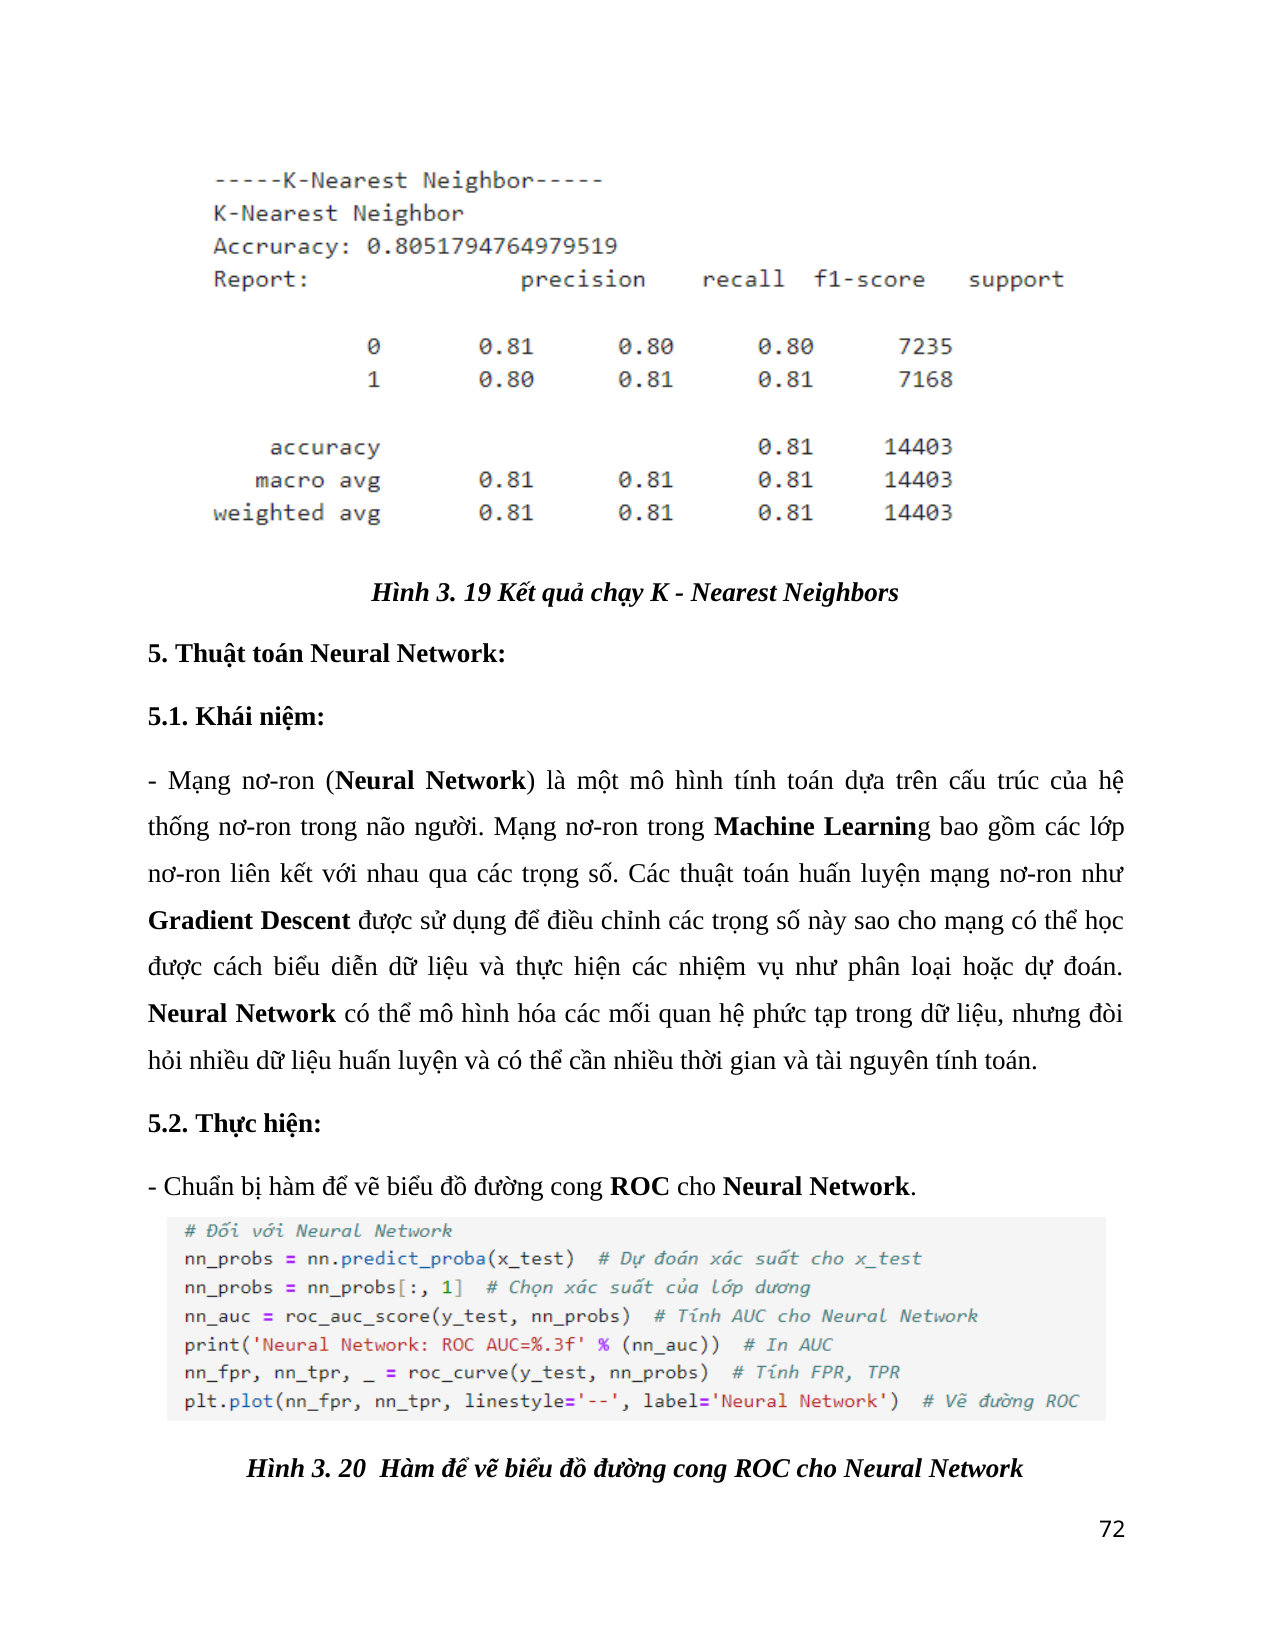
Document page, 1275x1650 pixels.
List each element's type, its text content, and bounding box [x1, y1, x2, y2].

text Thuật toán Neural Network: [148, 637, 1125, 668]
picture [194, 150, 1079, 544]
text - Chuẩn bị hàm để vẽ biểu đồ đường cong ROC cho Neural Network. [148, 1171, 1125, 1202]
text Khái niệm: [148, 701, 1125, 732]
picture [166, 1217, 1106, 1421]
text Thực hiện: [148, 1107, 1125, 1138]
text - Mạng nơ-ron (Neural Network) là một mô hình tính toán dựa trên cấu trúc của hệ thống nơ-ron trong não người. Mạng nơ-ron trong Machine Learning bao gồm các lớp nơ-ron liên kết với nhau qua các trọng số. Các thuật toán huấn luyện mạng nơ-ron như Gradient Descent được sử dụng để điều chỉnh các trọng số này sao cho mạng có thể học được cách biểu diễn dữ liệu và thực hiện các nhiệm vụ như phân loại hoặc dự đoán. Neural Network có thể mô hình hóa các mối quan hệ phức tạp trong dữ liệu, nhưng đòi hỏi nhiều dữ liệu huấn luyện và có thể cần nhiều thời gian và tài nguyên tính toán. [148, 764, 1125, 1075]
